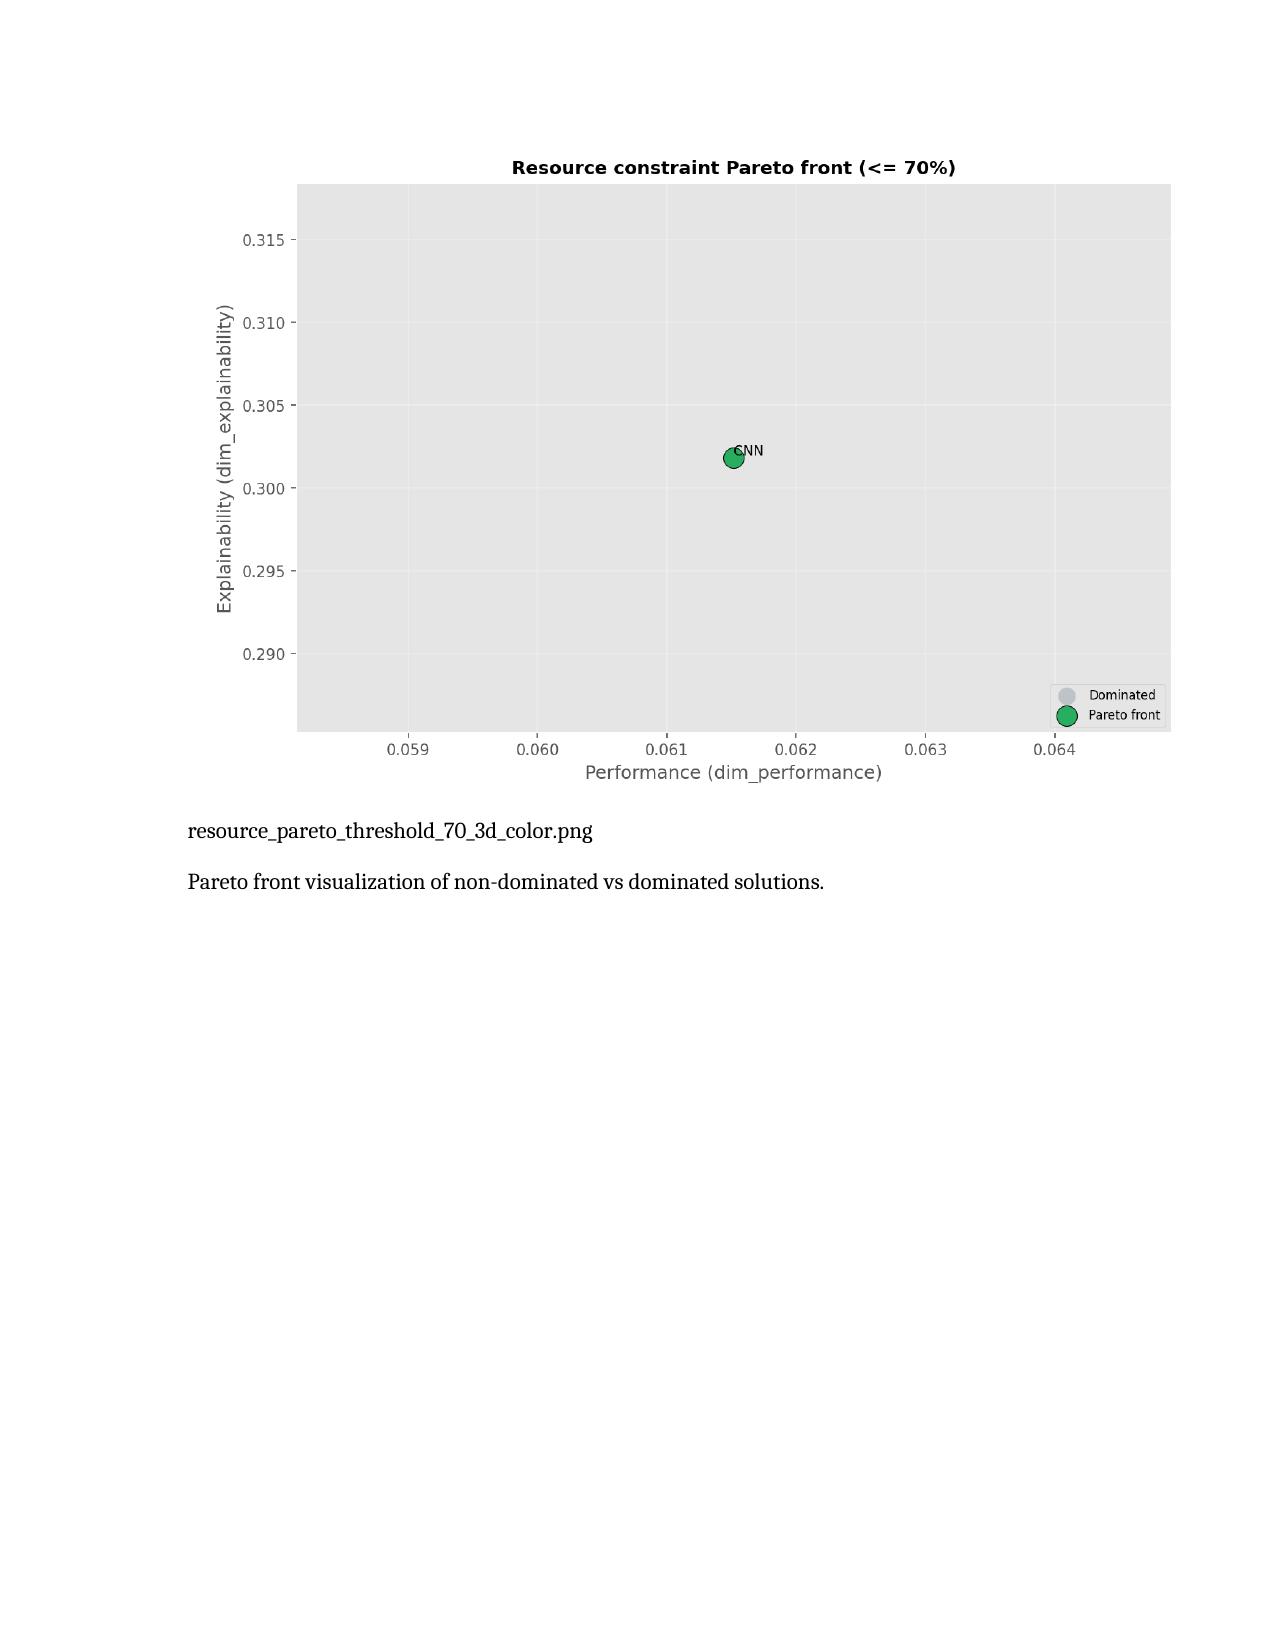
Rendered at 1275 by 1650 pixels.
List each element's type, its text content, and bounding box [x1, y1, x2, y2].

text Pareto front visualization of non-dominated vs dominated solutions. [187, 869, 1087, 895]
text resource_pareto_threshold_70_3d_color.png [187, 818, 1087, 844]
picture [206, 150, 1182, 793]
